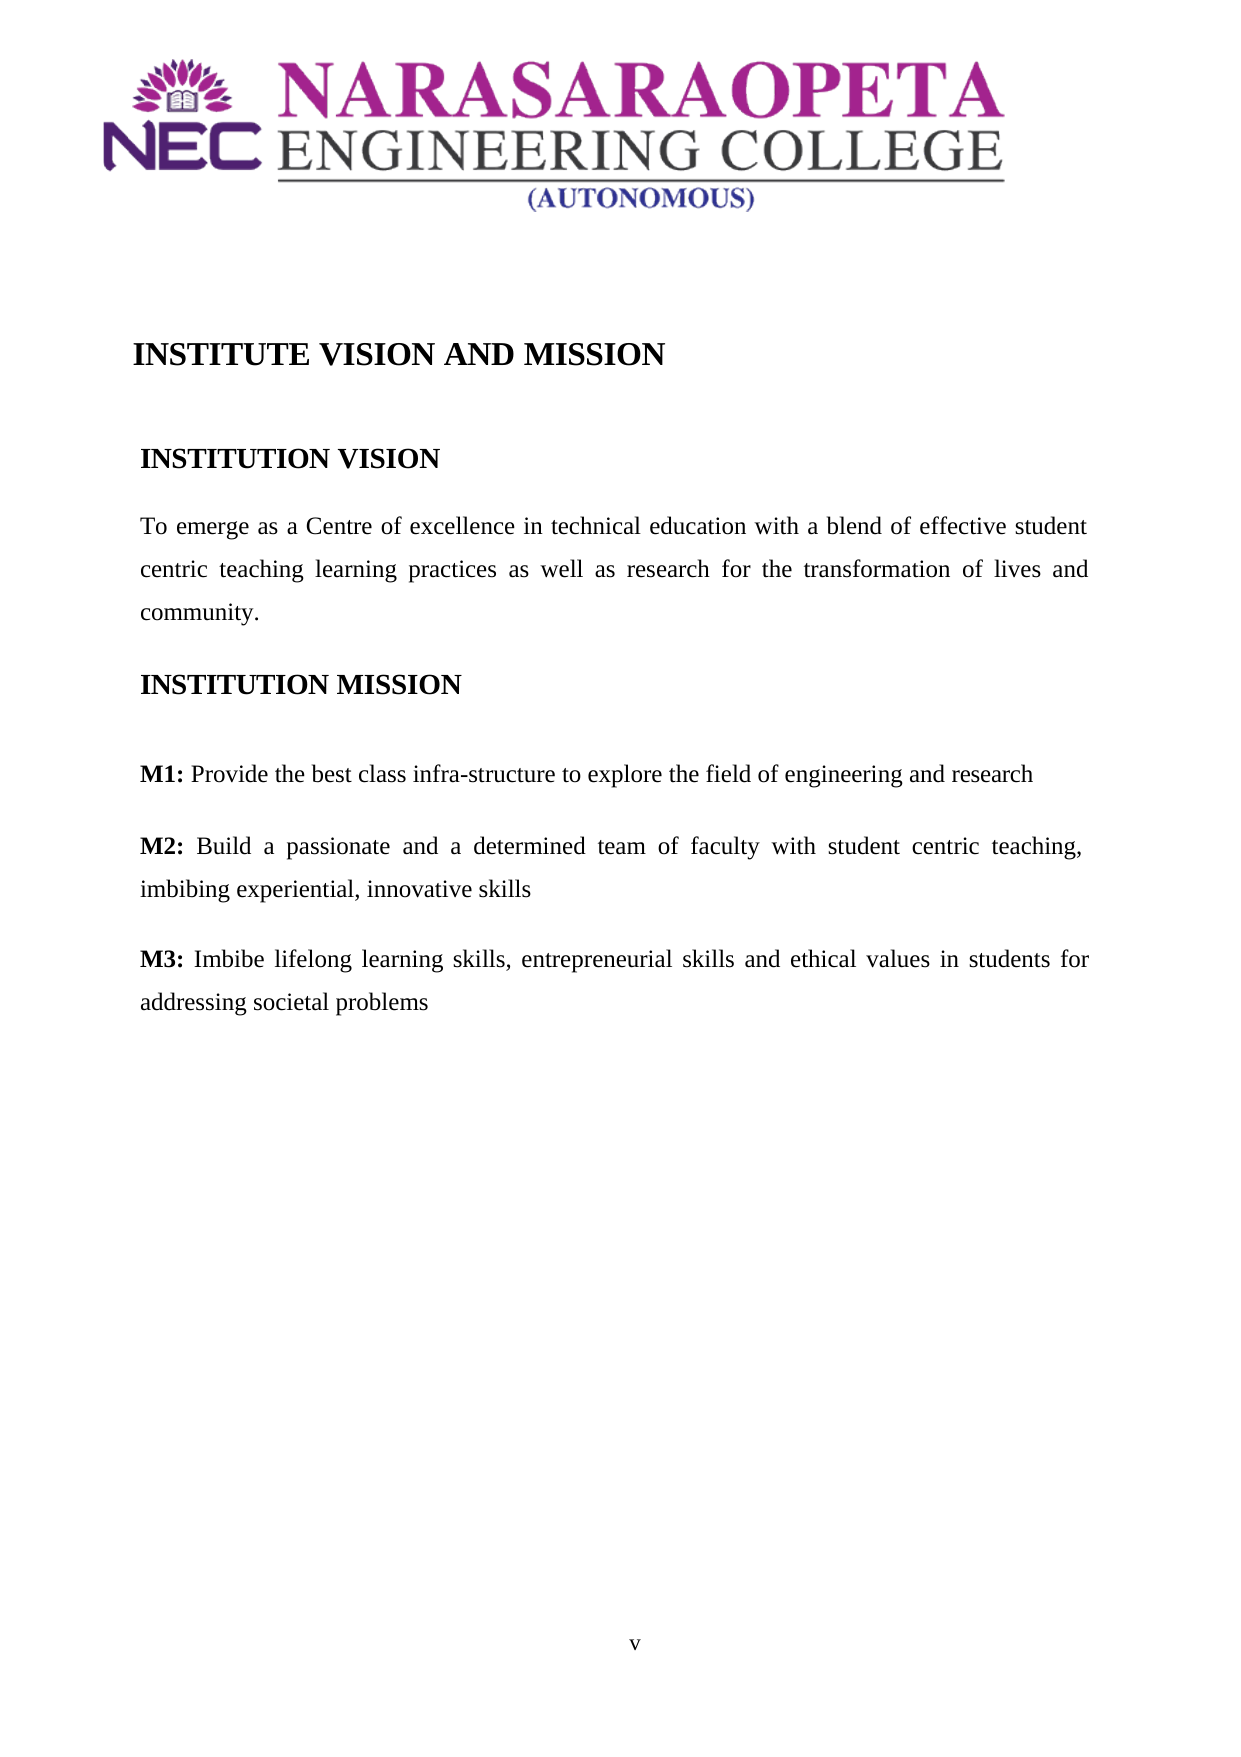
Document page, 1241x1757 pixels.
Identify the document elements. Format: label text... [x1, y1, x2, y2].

subtitle INSTITUTION MISSION [140, 667, 1181, 701]
subtitle INSTITUTION VISION [140, 441, 1181, 474]
text M1: Provide the best class infra-structure to explore the field of engineering and research [140, 759, 1091, 788]
picture [103, 59, 1005, 212]
text M2: Build a passionate and a determined team of faculty with student centric teaching, imbibing experiential, innovative skills [140, 831, 1083, 903]
text To emerge as a Centre of excellence in technical education with a blend of effective student centric teaching learning practices as well as research for the transformation of lives and community. [140, 511, 1089, 626]
text M3: Imbibe lifelong learning skills, entrepreneurial skills and ethical values in students for addressing societal problems [140, 944, 1090, 1016]
subtitle INSTITUTE VISION AND MISSION [132, 334, 1181, 373]
